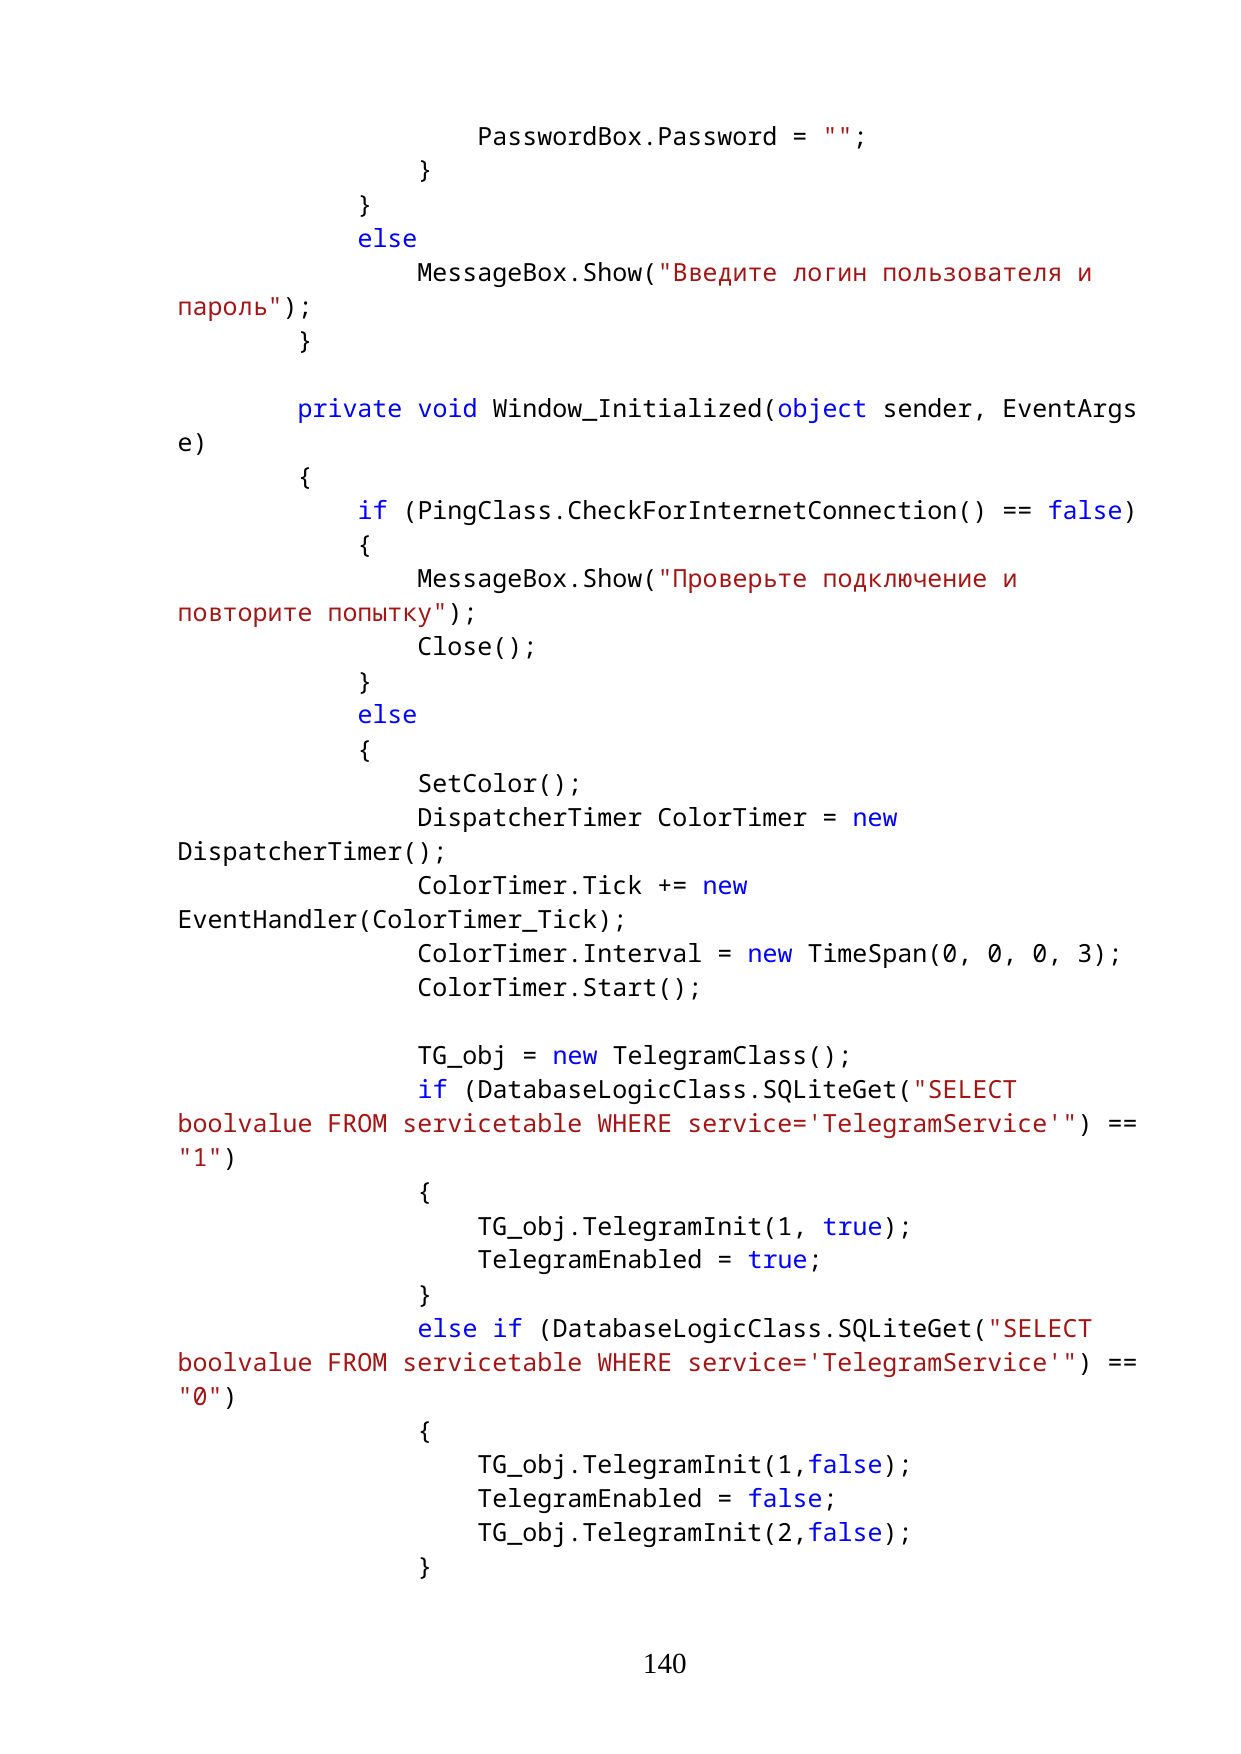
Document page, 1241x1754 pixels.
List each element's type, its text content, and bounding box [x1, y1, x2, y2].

text } [177, 1549, 1152, 1583]
text TG_obj.TelegramInit(1, true); [177, 1208, 1152, 1242]
text SetColor(); [177, 765, 1152, 799]
text } [177, 663, 1152, 697]
text if (DatabaseLogicClass.SQLiteGet("SELECT boolvalue FROM servicetable WHERE service='TelegramService'") == "1") [177, 1072, 1152, 1174]
text Close(); [177, 629, 1152, 663]
text { [177, 731, 1152, 765]
text TG_obj.TelegramInit(2,false); [177, 1515, 1152, 1549]
text { [177, 527, 1152, 561]
text ColorTimer.Interval = new TimeSpan(0, 0, 0, 3); [177, 936, 1152, 970]
text } [177, 152, 1152, 186]
text TelegramEnabled = false; [177, 1481, 1152, 1515]
text ColorTimer.Start(); [177, 970, 1152, 1004]
text MessageBox.Show("Проверьте подключение и повторите попытку"); [177, 561, 1152, 629]
text ColorTimer.Tick += new EventHandler(ColorTimer_Tick); [177, 867, 1152, 936]
text } [177, 186, 1152, 220]
text TelegramEnabled = true; [177, 1242, 1152, 1276]
text { [177, 1174, 1152, 1208]
text PasswordBox.Password = ""; [177, 118, 1152, 152]
text private void Window_Initialized(object sender, EventArgs e) [177, 391, 1152, 459]
text else [177, 697, 1152, 731]
text else if (DatabaseLogicClass.SQLiteGet("SELECT boolvalue FROM servicetable WHERE service='TelegramService'") == "0") [177, 1310, 1152, 1412]
text { [177, 459, 1152, 493]
text else [177, 220, 1152, 254]
text { [177, 1412, 1152, 1447]
text } [177, 322, 1152, 357]
text DispatcherTimer ColorTimer = new DispatcherTimer(); [177, 799, 1152, 867]
text if (PingClass.CheckForInternetConnection() == false) [177, 493, 1152, 527]
text MessageBox.Show("Введите логин пользователя и пароль"); [177, 254, 1152, 322]
text TG_obj = new TelegramClass(); [177, 1038, 1152, 1072]
text } [177, 1276, 1152, 1310]
text TG_obj.TelegramInit(1,false); [177, 1447, 1152, 1481]
